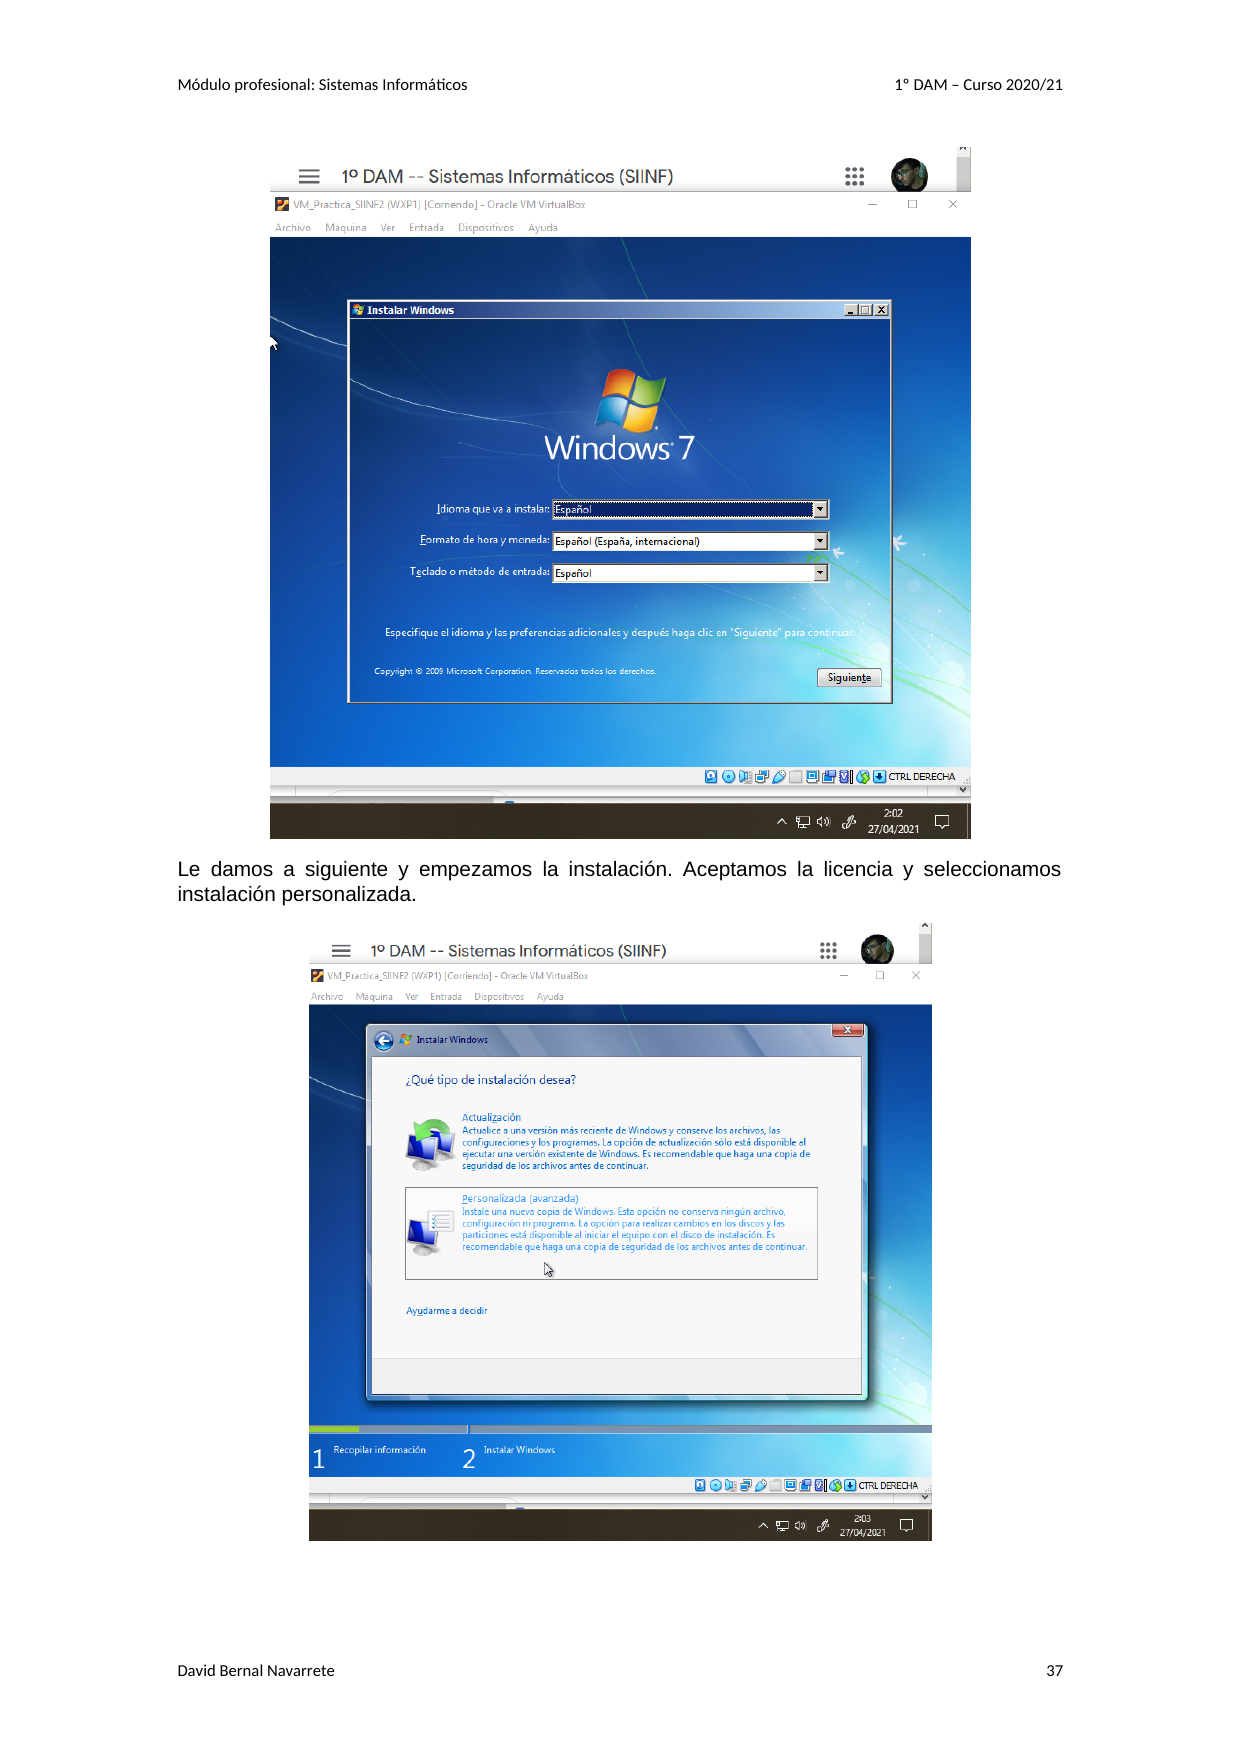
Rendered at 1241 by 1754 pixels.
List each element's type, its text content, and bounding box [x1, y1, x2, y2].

picture [309, 923, 932, 1541]
text Le damos a siguiente y empezamos la instalación. Aceptamos la licencia y seleccionamos instalación personalizada. [177, 856, 1063, 905]
picture [270, 147, 971, 839]
